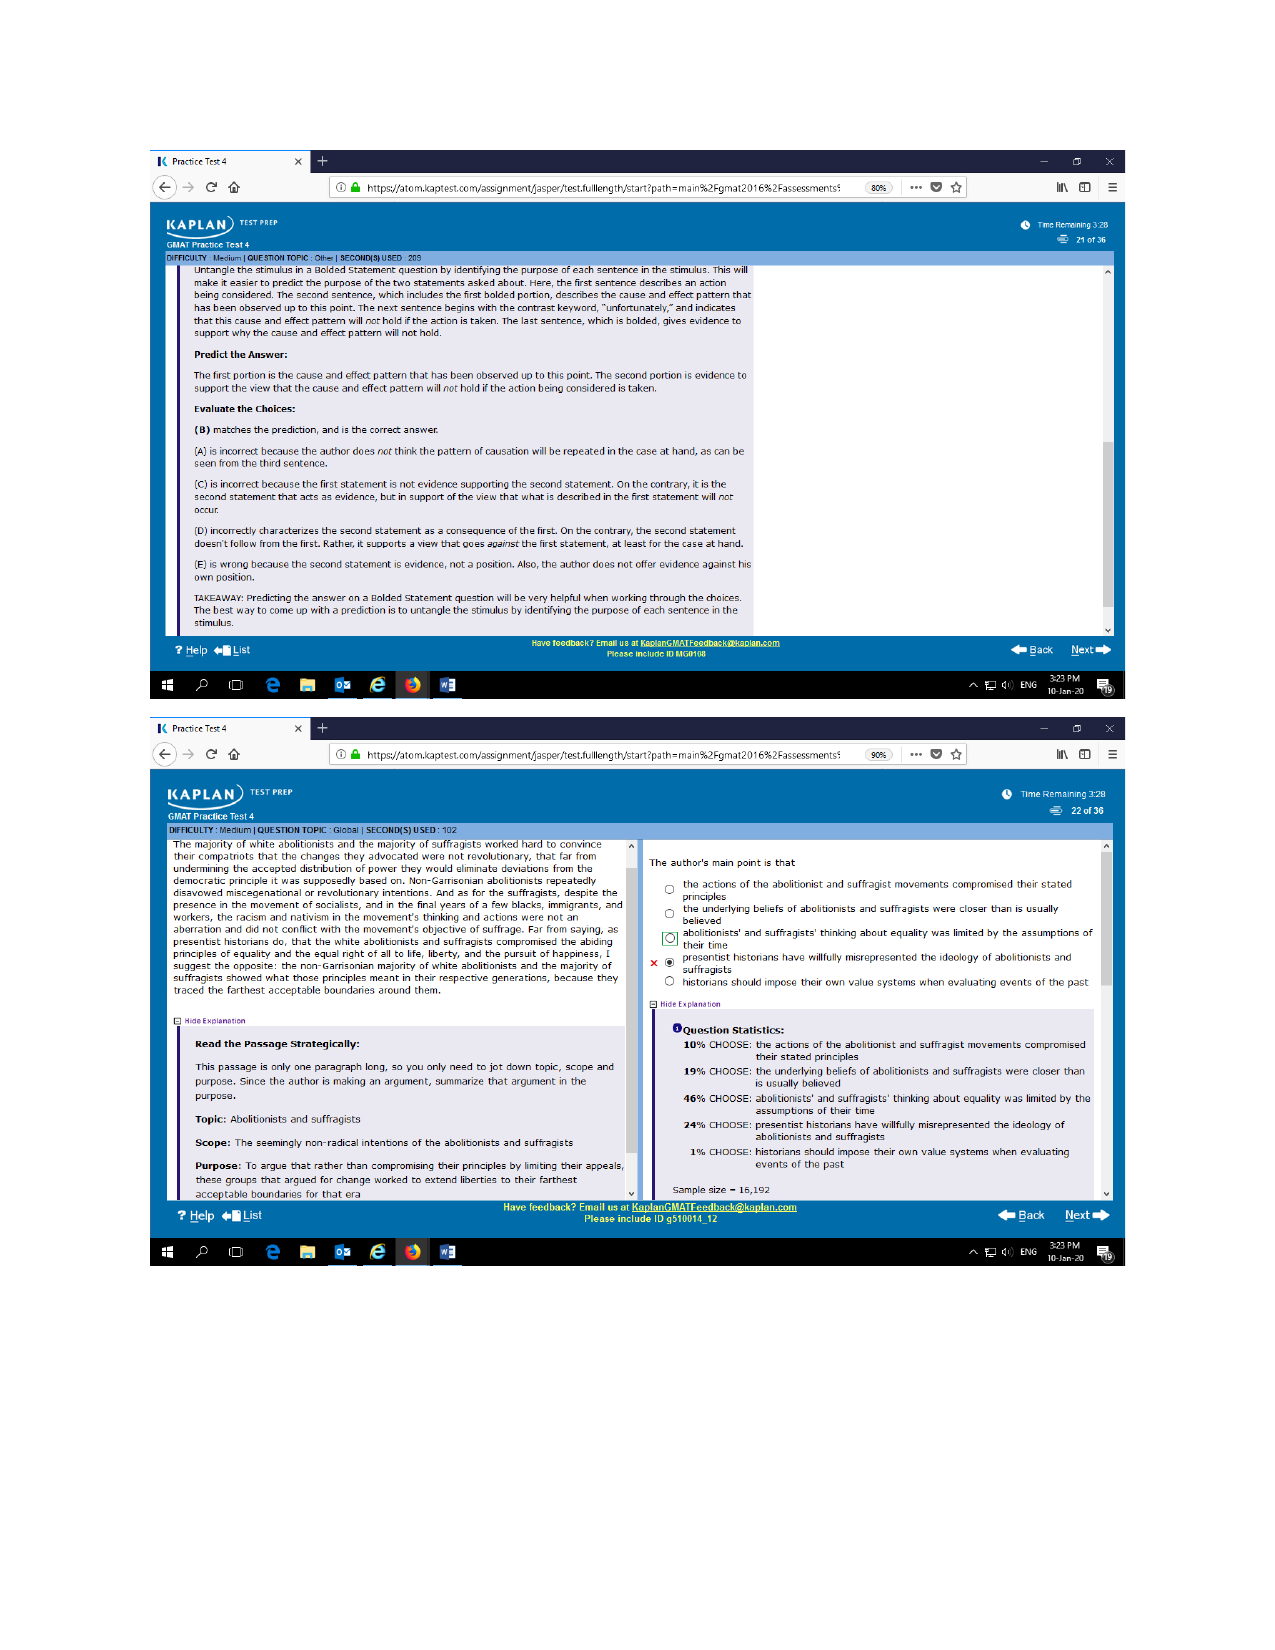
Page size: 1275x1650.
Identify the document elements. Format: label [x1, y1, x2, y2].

picture [150, 717, 1125, 1266]
picture [150, 150, 1125, 699]
